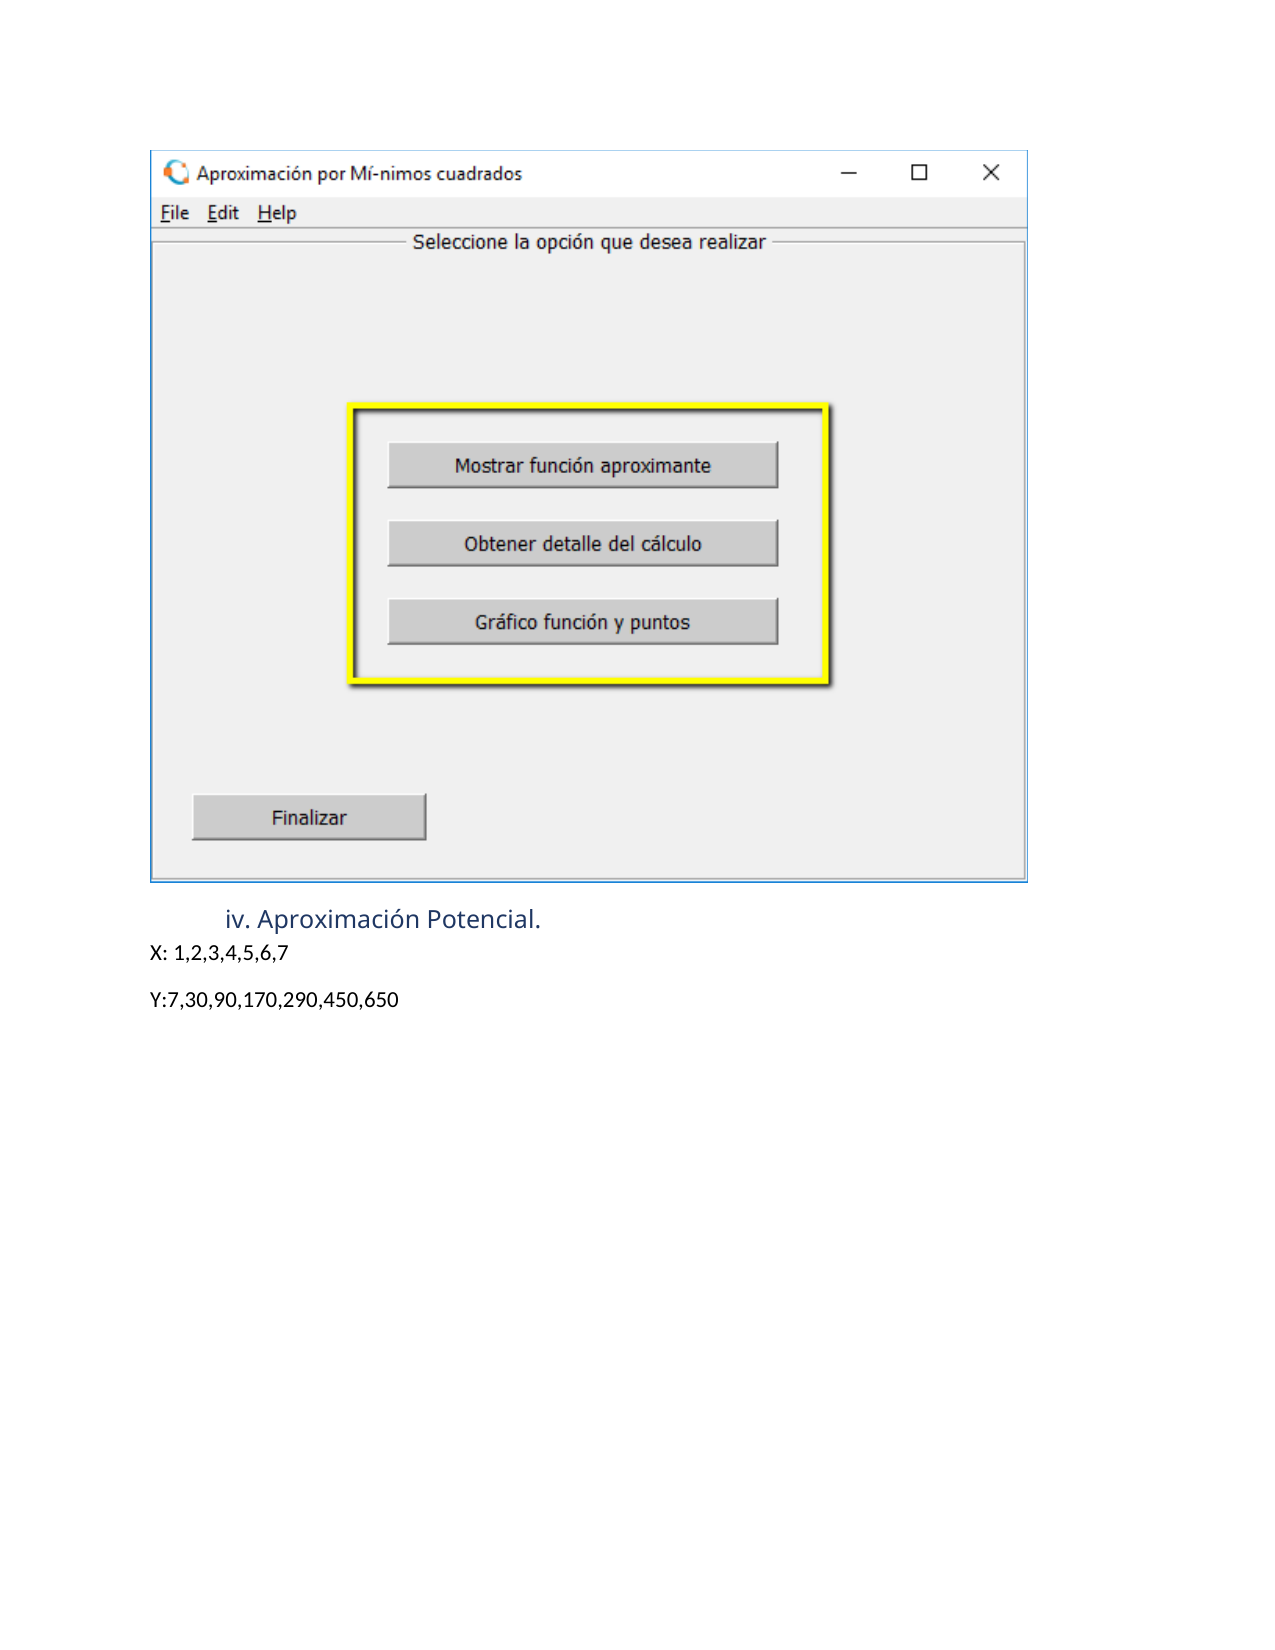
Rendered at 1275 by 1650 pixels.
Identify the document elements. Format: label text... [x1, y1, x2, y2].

picture [150, 150, 1028, 883]
subtitle iv. Aproximación Potencial. [225, 902, 1125, 936]
text Y:7,30,90,170,290,450,650 [150, 985, 1125, 1013]
text X: 1,2,3,4,5,6,7 [150, 938, 1125, 966]
